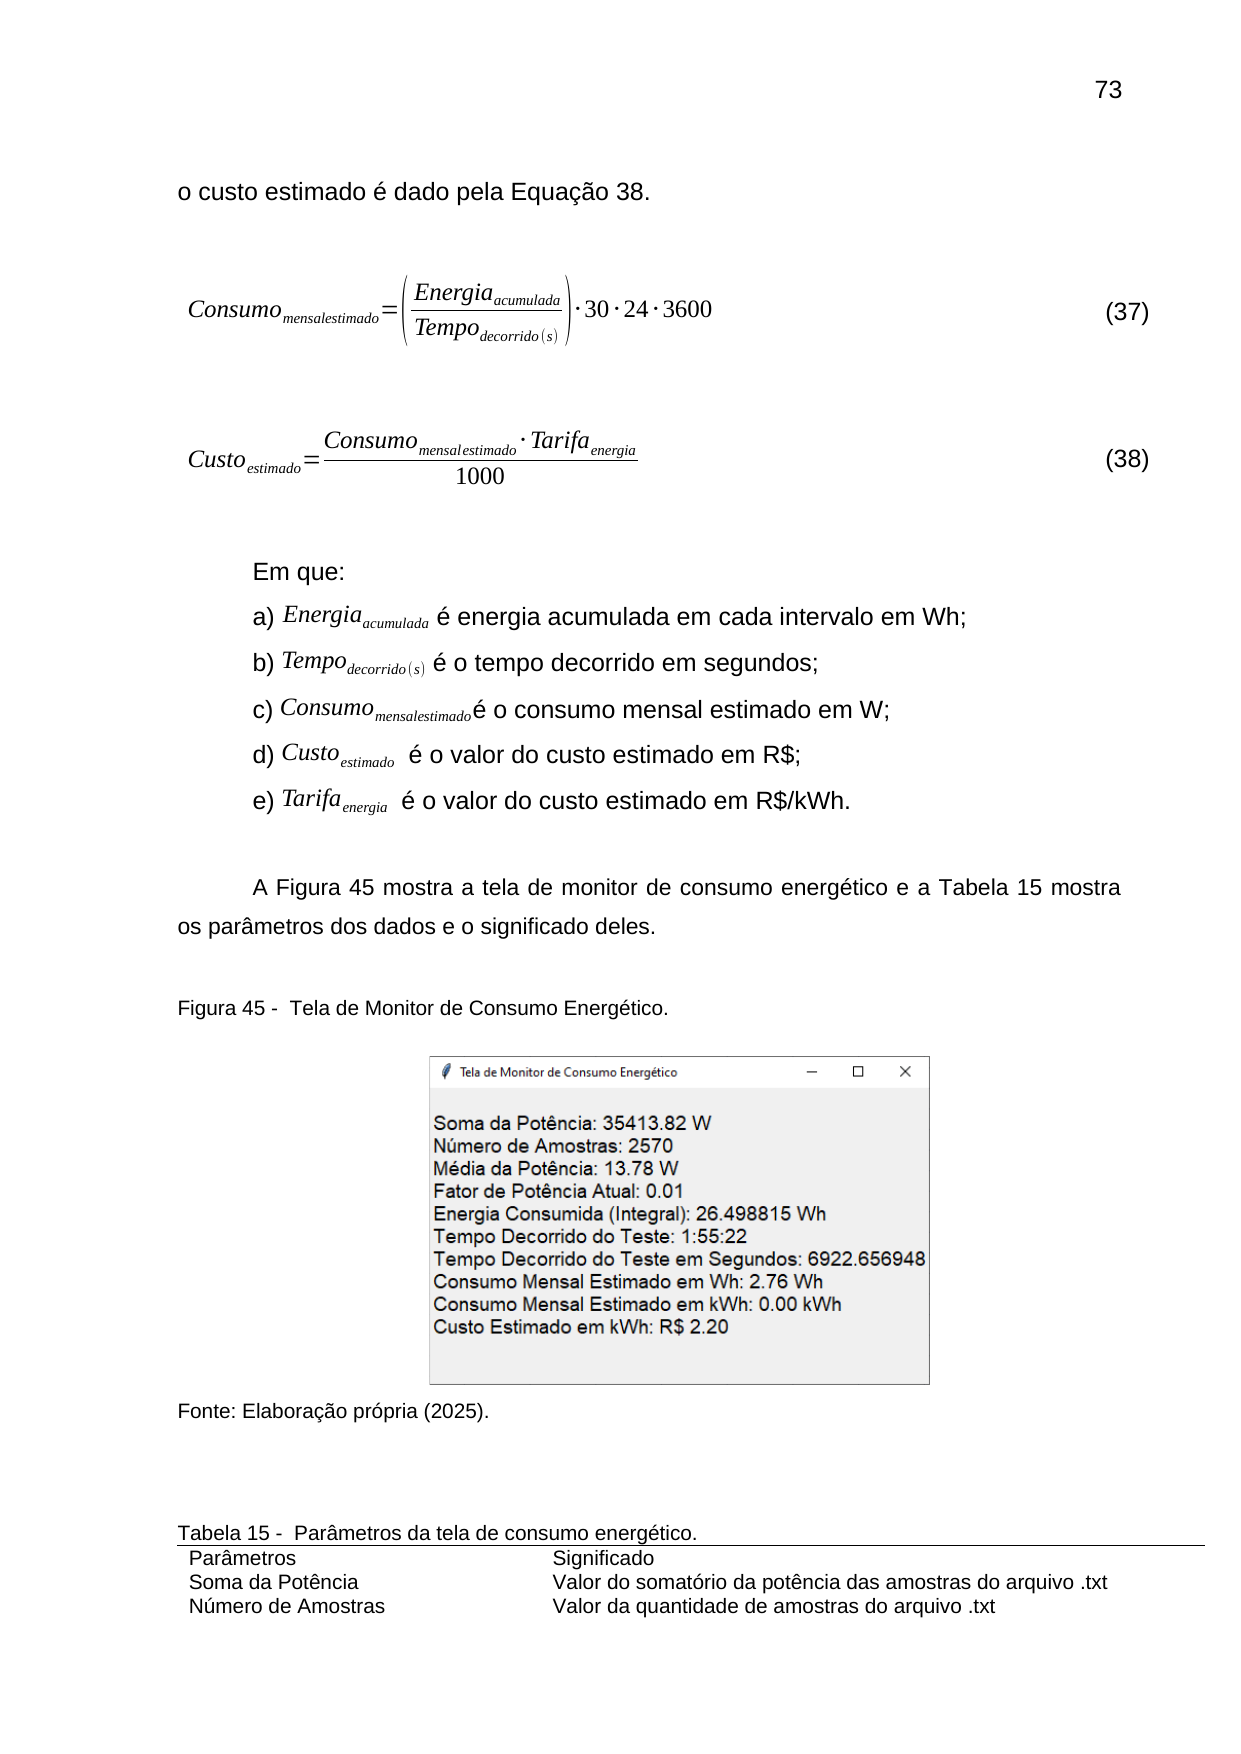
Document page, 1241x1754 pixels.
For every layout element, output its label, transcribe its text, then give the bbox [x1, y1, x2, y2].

text A Figura 45 mostra a tela de monitor de consumo energético e a Tabela 15 mostra os parâmetros dos dados e o significado deles. [177, 874, 1122, 939]
text e) é o valor do custo estimado em R$/kWh. [252, 785, 1122, 816]
subtitle Tabela 15 - Parâmetros da tela de consumo energético. [177, 1521, 1122, 1545]
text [177, 177, 1122, 206]
text Em que: [177, 557, 1122, 586]
text c) é o consumo mensal estimado em W; [252, 693, 1122, 725]
picture [429, 1056, 930, 1385]
text a) é energia acumulada em cada intervalo em Wh; [252, 601, 1122, 632]
text d) é o valor do custo estimado em R$; [252, 739, 1122, 770]
text Fonte: Elaboração própria (2025). [177, 1399, 1122, 1423]
subtitle Figura 45 - Tela de Monitor de Consumo Energético. [177, 996, 1122, 1020]
text b) é o tempo decorrido em segundos; [252, 646, 1122, 679]
